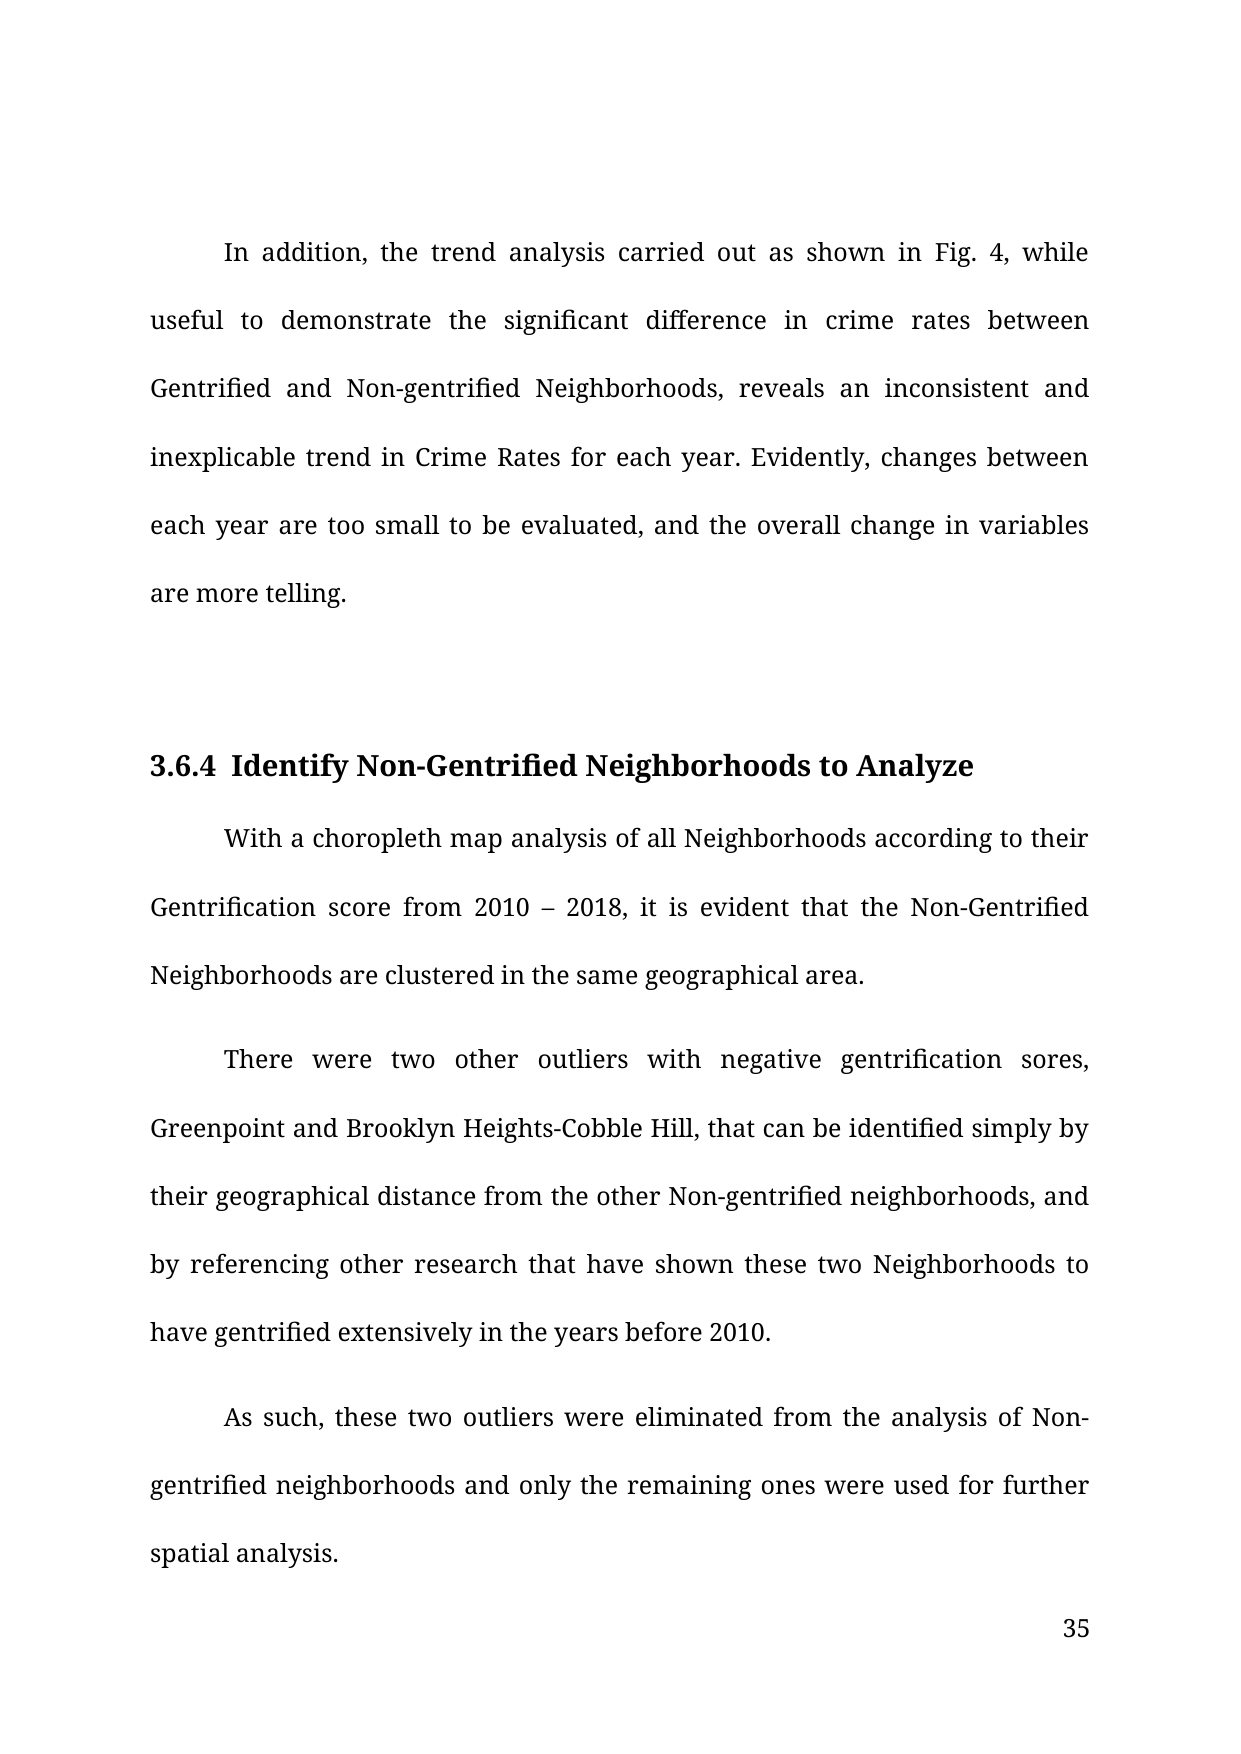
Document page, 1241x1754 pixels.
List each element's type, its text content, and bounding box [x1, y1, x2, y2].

subtitle 3.6.4 Identify Non-Gentrified Neighborhoods to Analyze [150, 745, 1090, 785]
text There were two other outliers with negative gentrification sores, Greenpoint and Brooklyn Heights-Cobble Hill, that can be identified simply by their geographical distance from the other Non-gentrified neighborhoods, and by referencing other research that have shown these two Neighborhoods to have gentrified extensively in the years before 2010. [150, 1042, 1090, 1349]
text As such, these two outliers were eliminated from the analysis of Non-gentrified neighborhoods and only the remaining ones were used for further spatial analysis. [150, 1399, 1090, 1570]
text With a choropleth map analysis of all Neighborhoods according to their Gentrification score from 2010 – 2018, it is evident that the Non-Gentrified Neighborhoods are clustered in the same geographical area. [150, 821, 1090, 991]
text In addition, the trend analysis carried out as shown in Fig. 4, while useful to demonstrate the significant difference in crime rates between Gentrified and Non-gentrified Neighborhoods, reveals an inconsistent and inexplicable trend in Crime Rates for each year. Evidently, changes between each year are too small to be evaluated, and the overall change in variables are more telling. [150, 235, 1090, 609]
